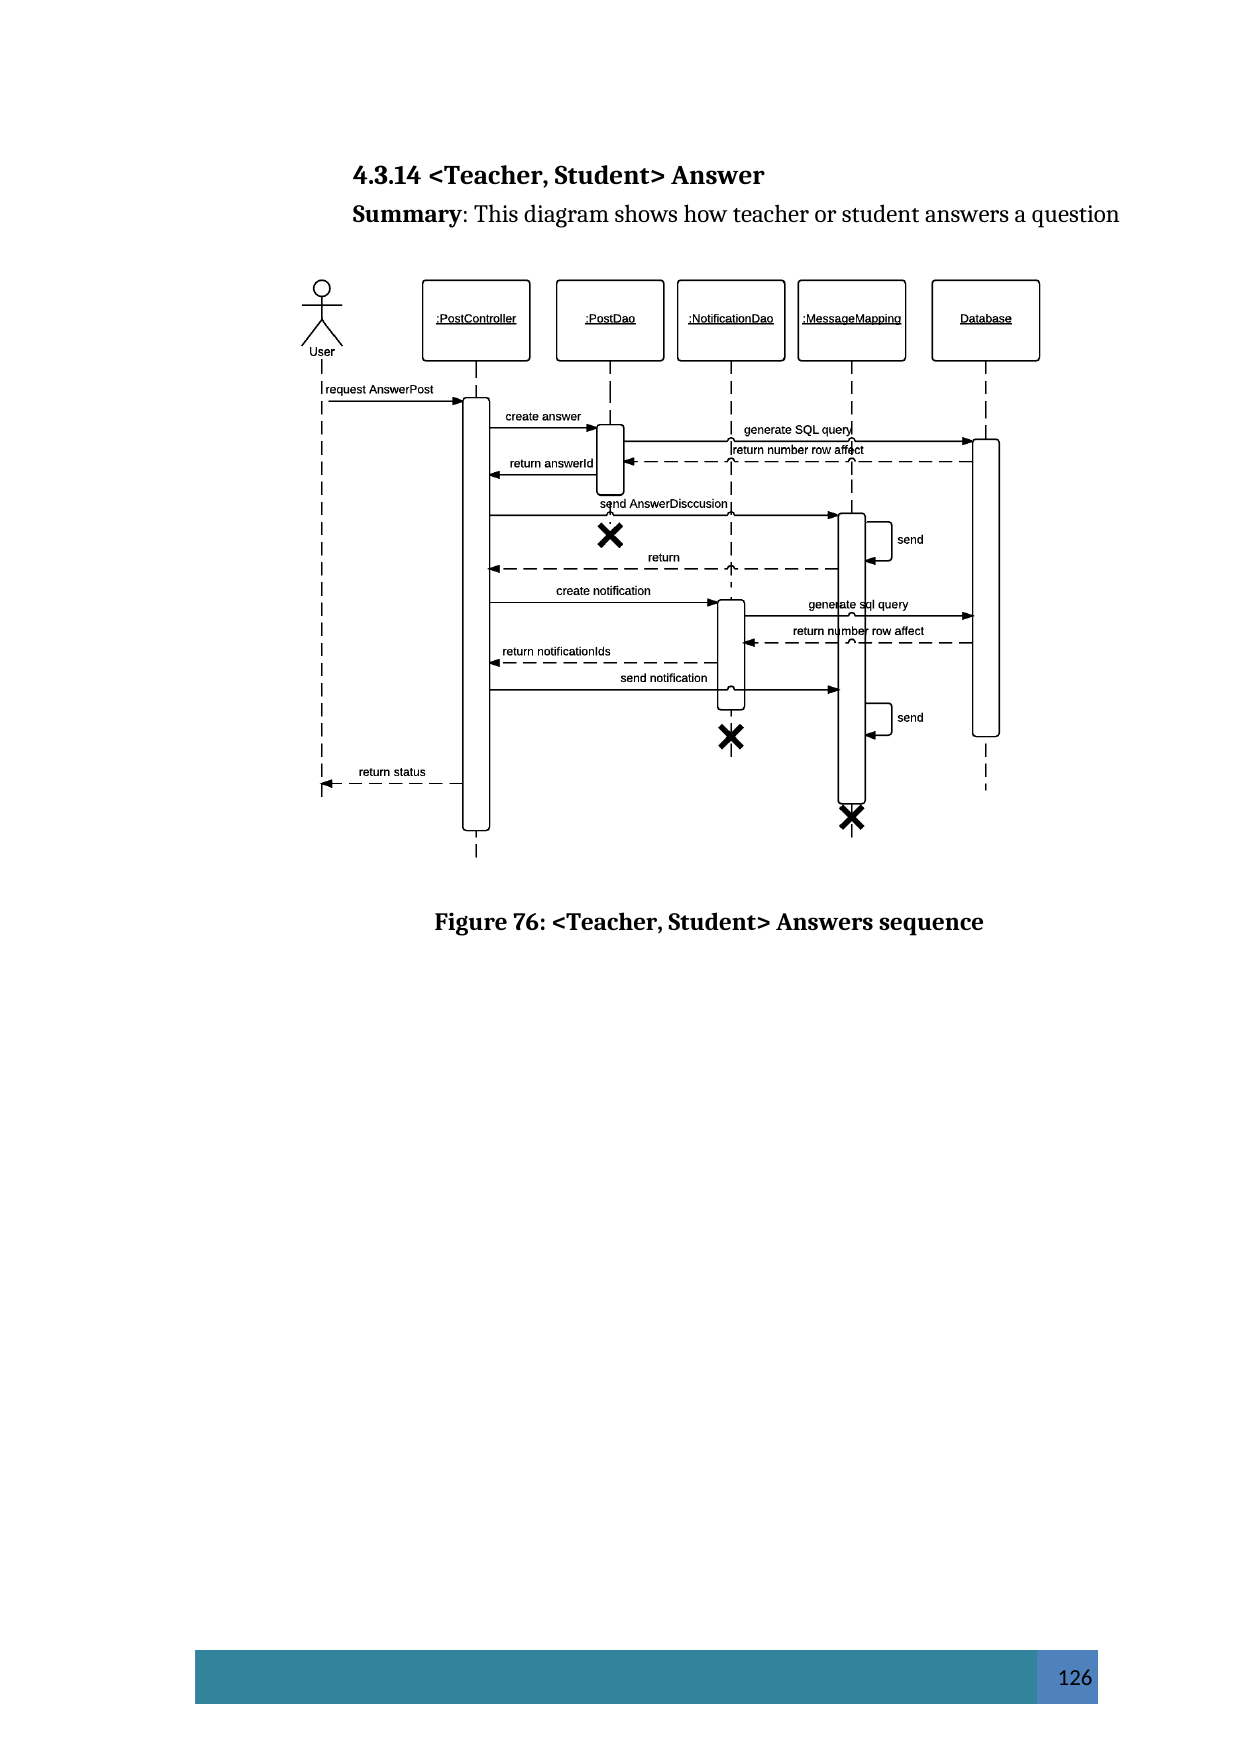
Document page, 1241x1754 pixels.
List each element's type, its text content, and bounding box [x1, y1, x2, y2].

picture [221, 253, 1066, 884]
text Summary: This diagram shows how teacher or student answers a question [353, 200, 1122, 228]
subtitle <Teacher, Student> Answer [353, 160, 1122, 191]
text Figure 76: <Teacher, Student> Answers sequence [222, 908, 1122, 937]
